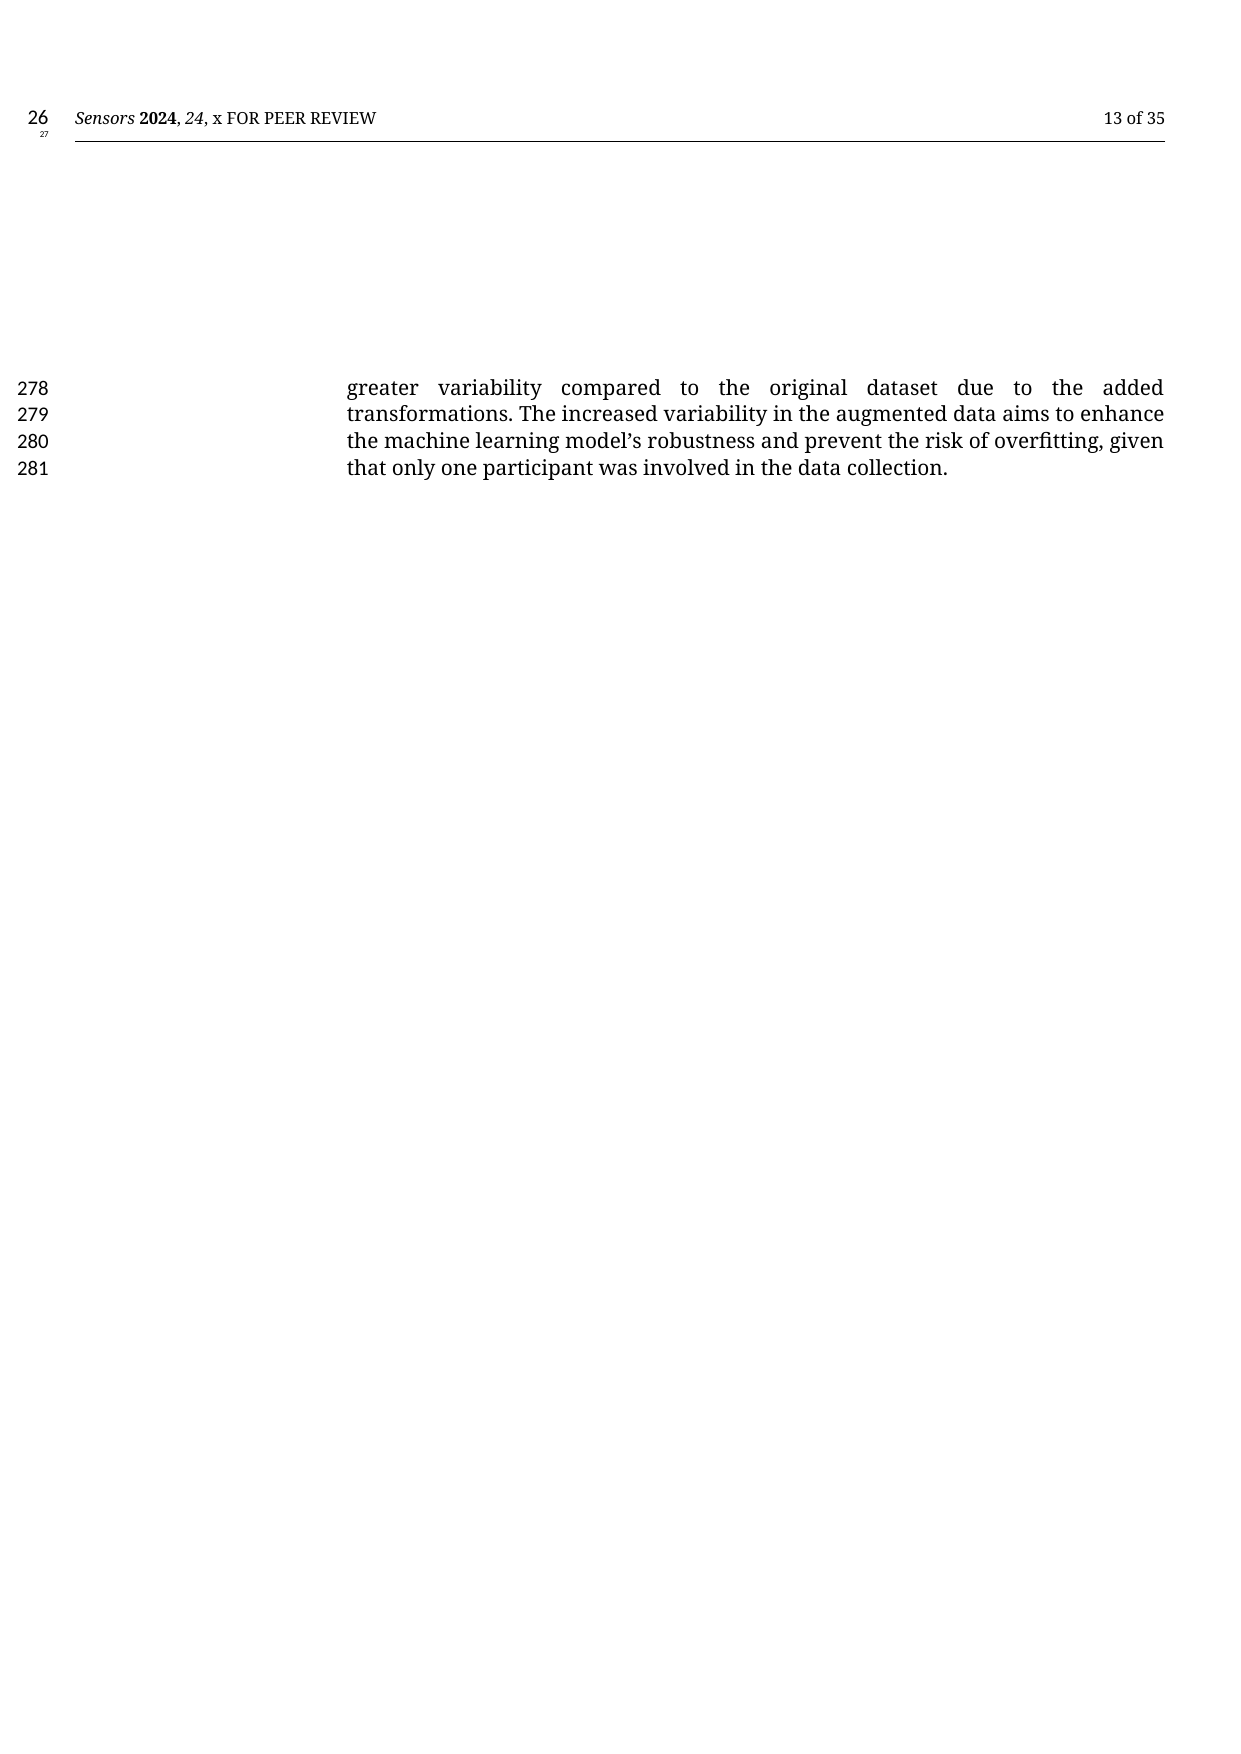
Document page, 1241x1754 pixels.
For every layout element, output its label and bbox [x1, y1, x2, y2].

text [347, 374, 1165, 482]
